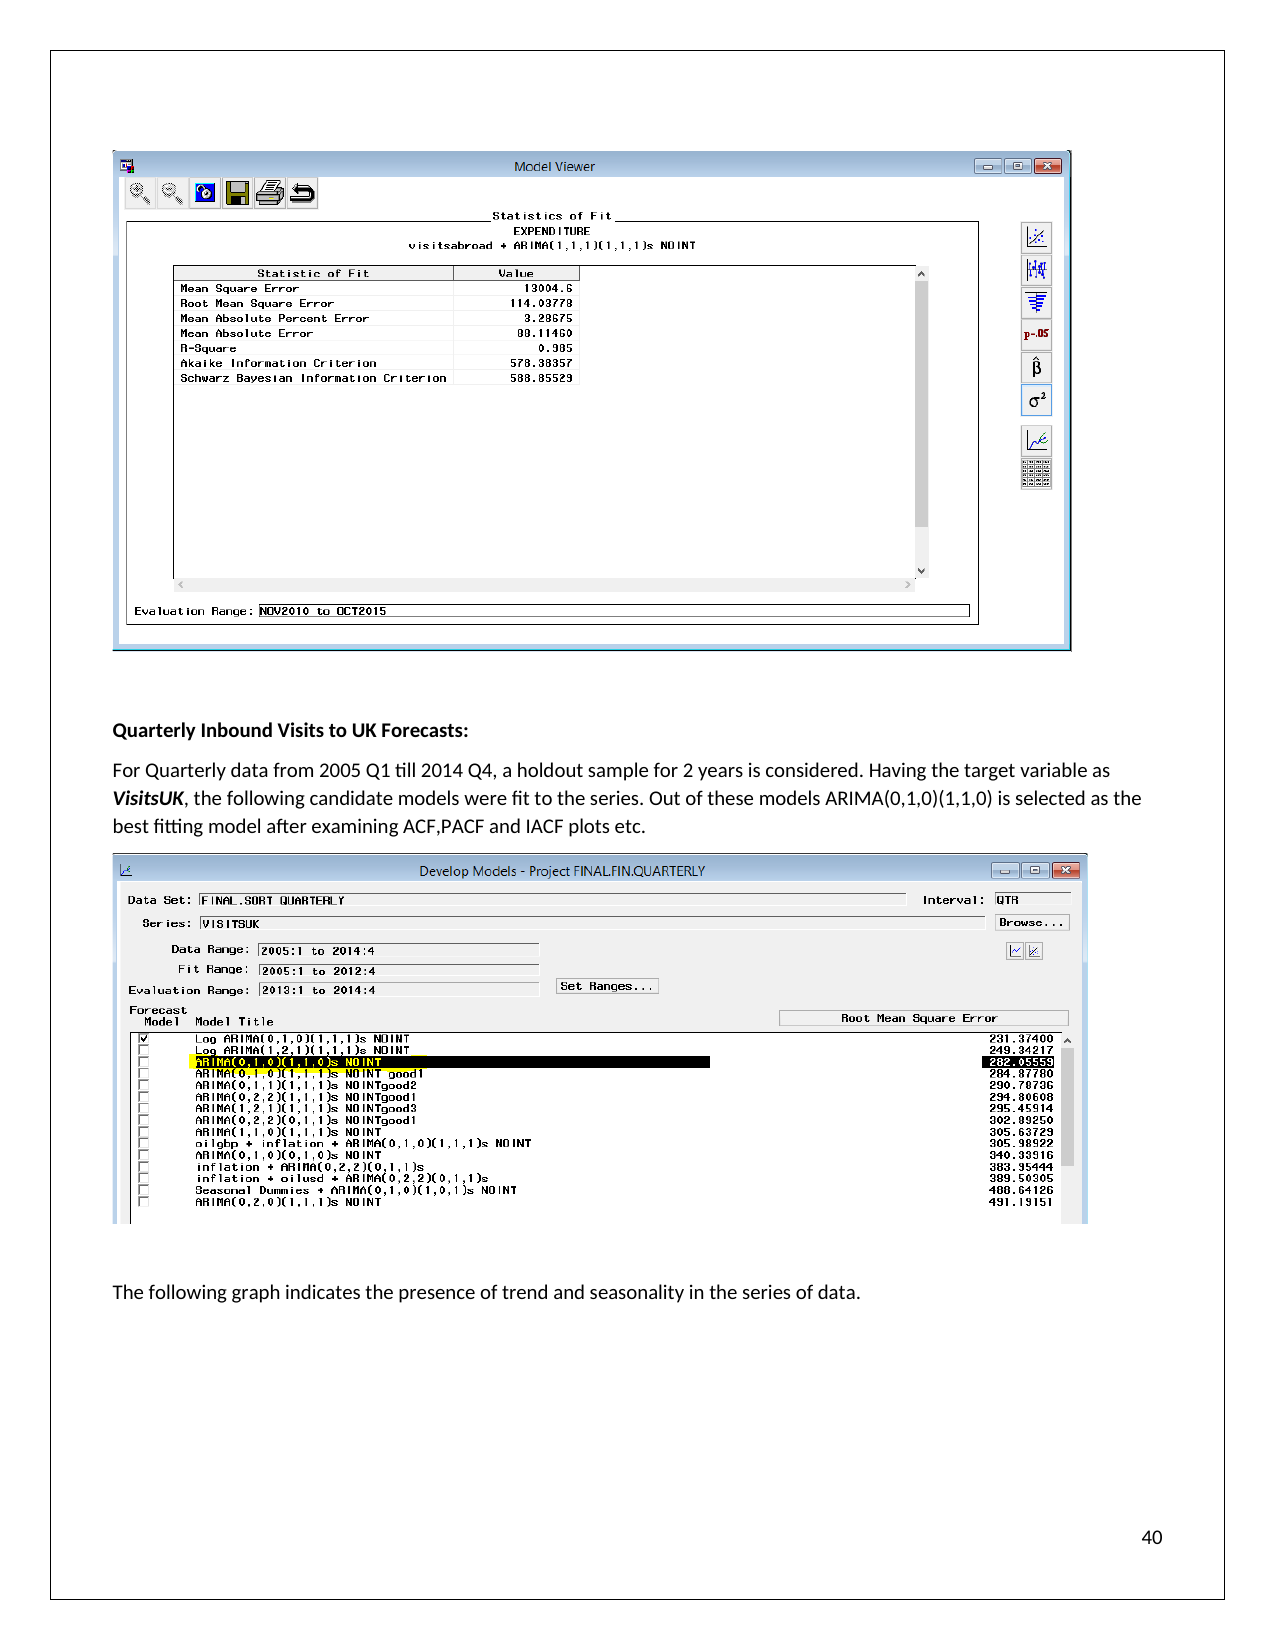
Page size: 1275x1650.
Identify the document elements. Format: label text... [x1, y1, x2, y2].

text For Quarterly data from 2005 Q1 till 2014 Q4, a holdout sample for 2 years is considered. Having the target variable as VisitsUK, the following candidate models were fit to the series. Out of these models ARIMA(0,1,0)(1,1,0) is selected as the best fitting model after examining ACF,PACF and IACF plots etc. [112, 757, 1162, 839]
text Quarterly Inbound Visits to UK Forecasts: [112, 717, 1162, 742]
picture [112, 853, 1088, 1224]
picture [112, 150, 1072, 652]
text The following graph indicates the presence of trend and seasonality in the series of data. [112, 1279, 1162, 1304]
